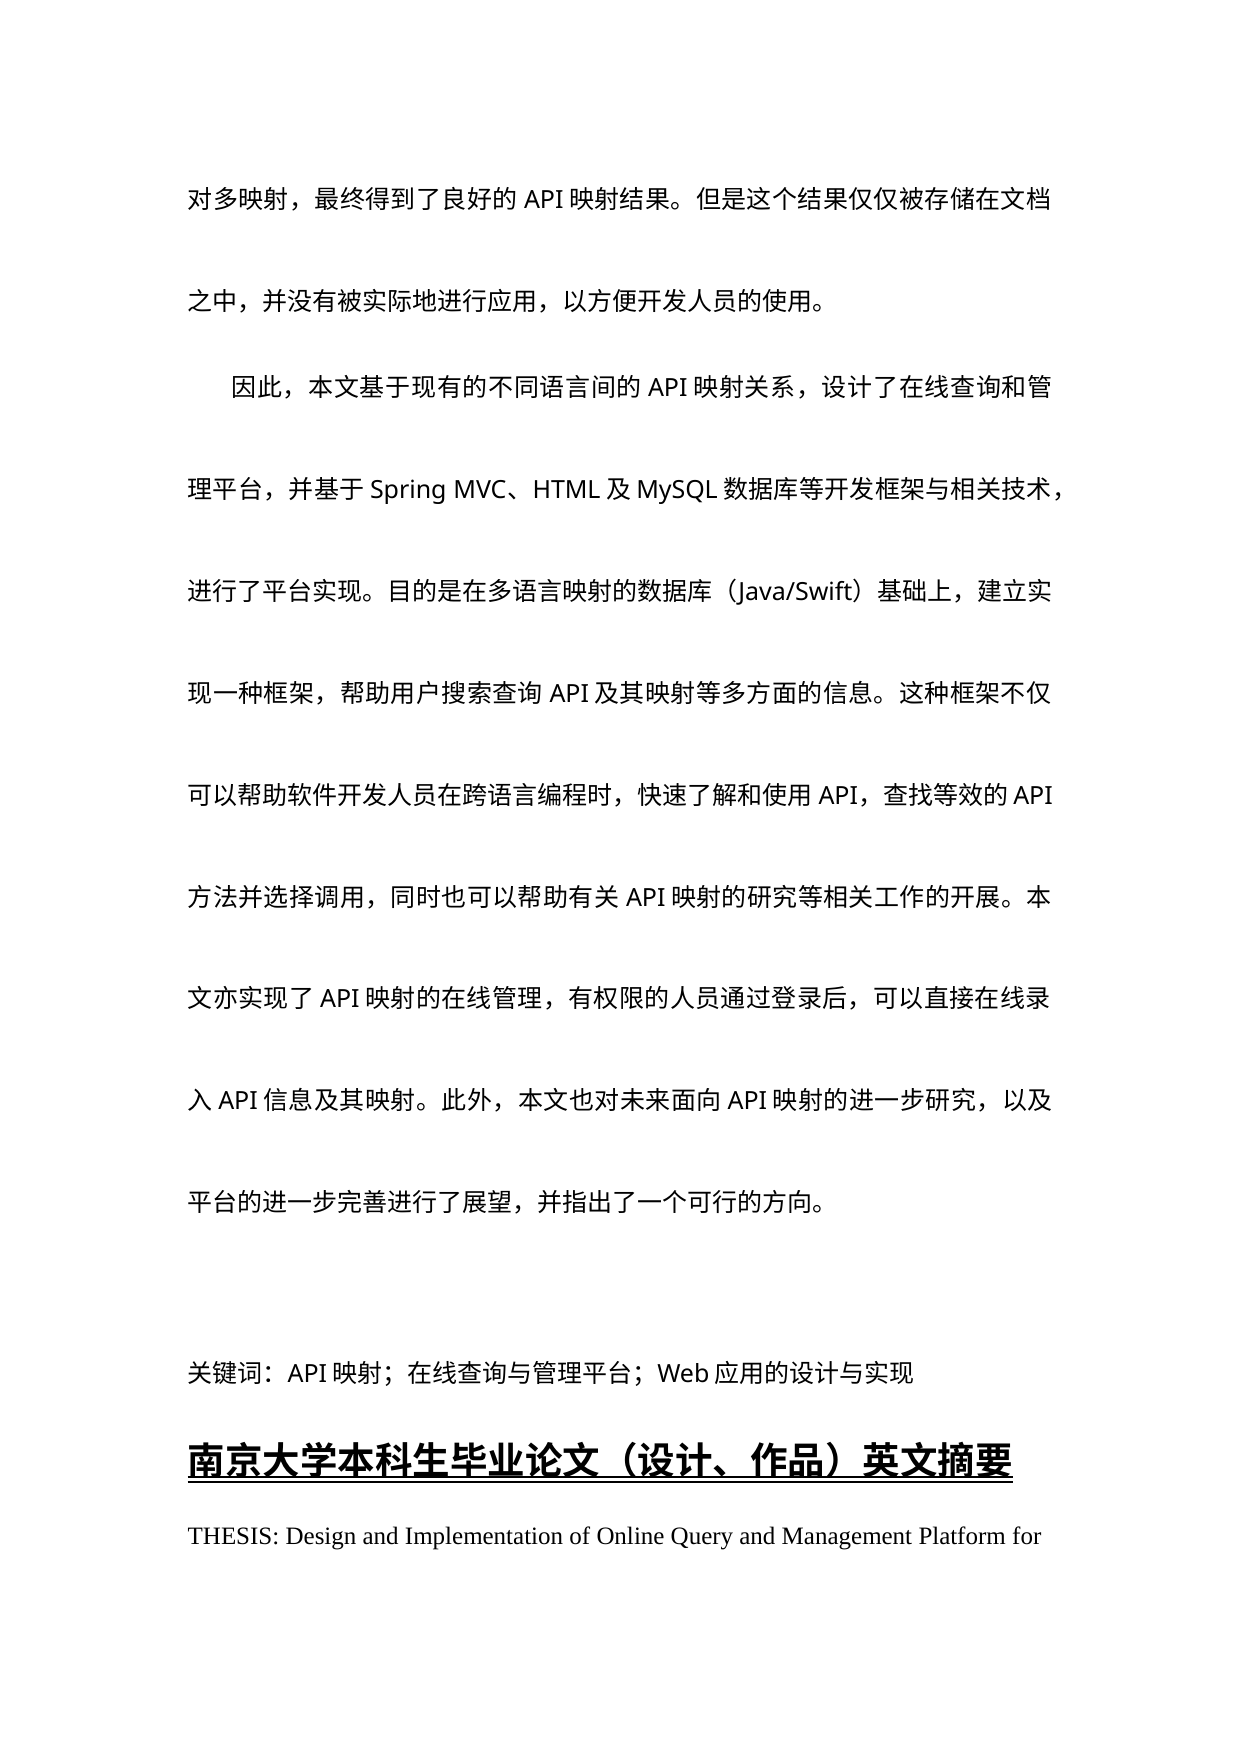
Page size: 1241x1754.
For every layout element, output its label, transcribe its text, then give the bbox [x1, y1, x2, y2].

text 关键词：API映射；在线查询与管理平台；Web应用的设计与实现 [187, 1338, 1053, 1406]
text 因此，本文基于现有的不同语言间的API映射关系，设计了在线查询和管理平台，并基于Spring MVC、HTML及MySQL数据库等开发框架与相关技术，进行了平台实现。目的是在多语言映射的数据库（Java/Swift）基础上，建立实现一种框架，帮助用户搜索查询API及其映射等多方面的信息。这种框架不仅可以帮助软件开发人员在跨语言编程时，快速了解和使用API，查找等效的API方法并选择调用，同时也可以帮助有关API映射的研究等相关工作的开展。本文亦实现了API映射的在线管理，有权限的人员通过登录后，可以直接在线录入API信息及其映射。此外，本文也对未来面向API映射的进一步研究，以及平台的进一步完善进行了展望，并指出了一个可行的方向。 [187, 352, 1053, 1235]
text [187, 164, 1053, 334]
text THESIS: Design and Implementation of Online Query and Management Platform for [187, 1519, 1053, 1553]
text 南京大学本科生毕业论文（设计、作品）英文摘要 [187, 1424, 1053, 1492]
